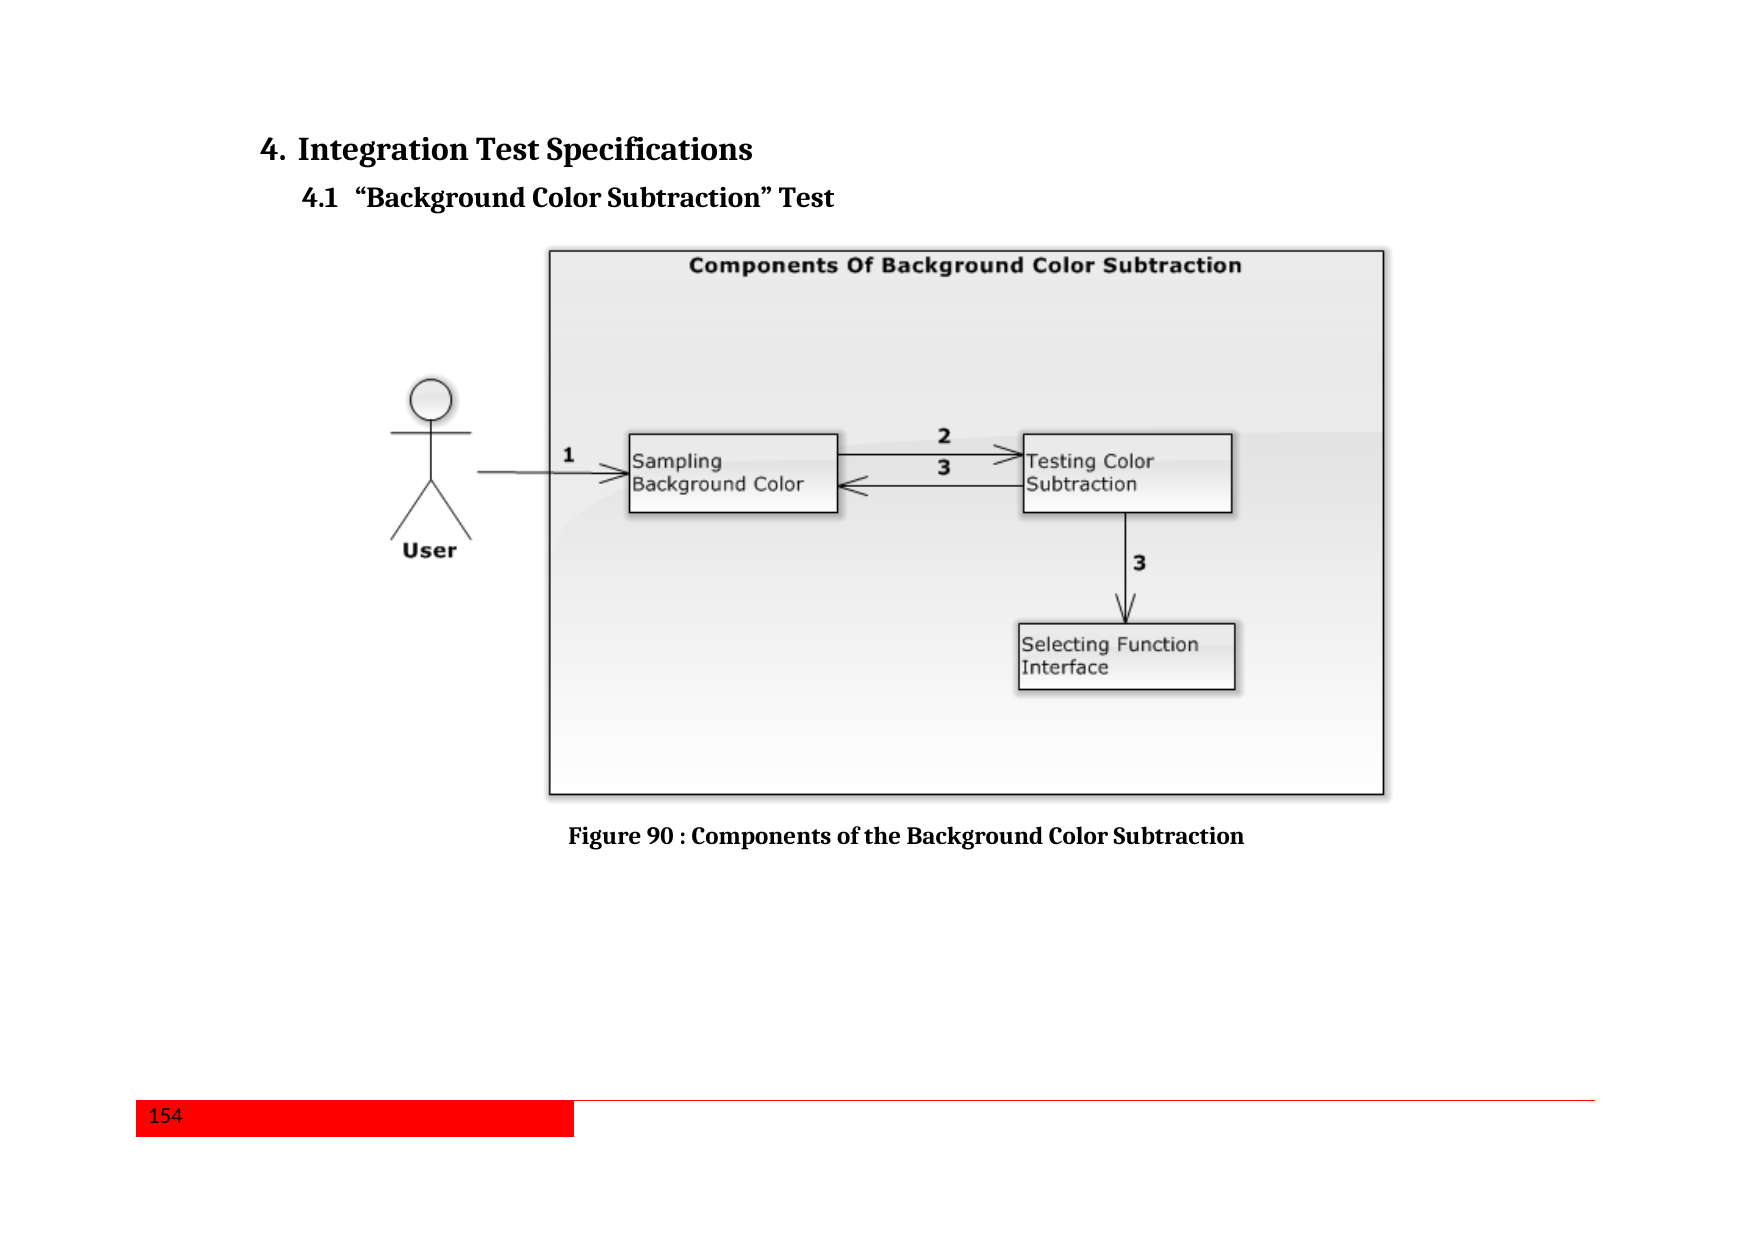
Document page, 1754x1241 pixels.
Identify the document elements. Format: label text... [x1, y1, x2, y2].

subtitle “Background Color Subtraction” Test [302, 181, 1606, 215]
subtitle Integration Test Specifications [223, 131, 1606, 169]
picture [361, 227, 1408, 819]
list Figure 90 : Components of the Background Color Subtraction [207, 822, 1606, 851]
